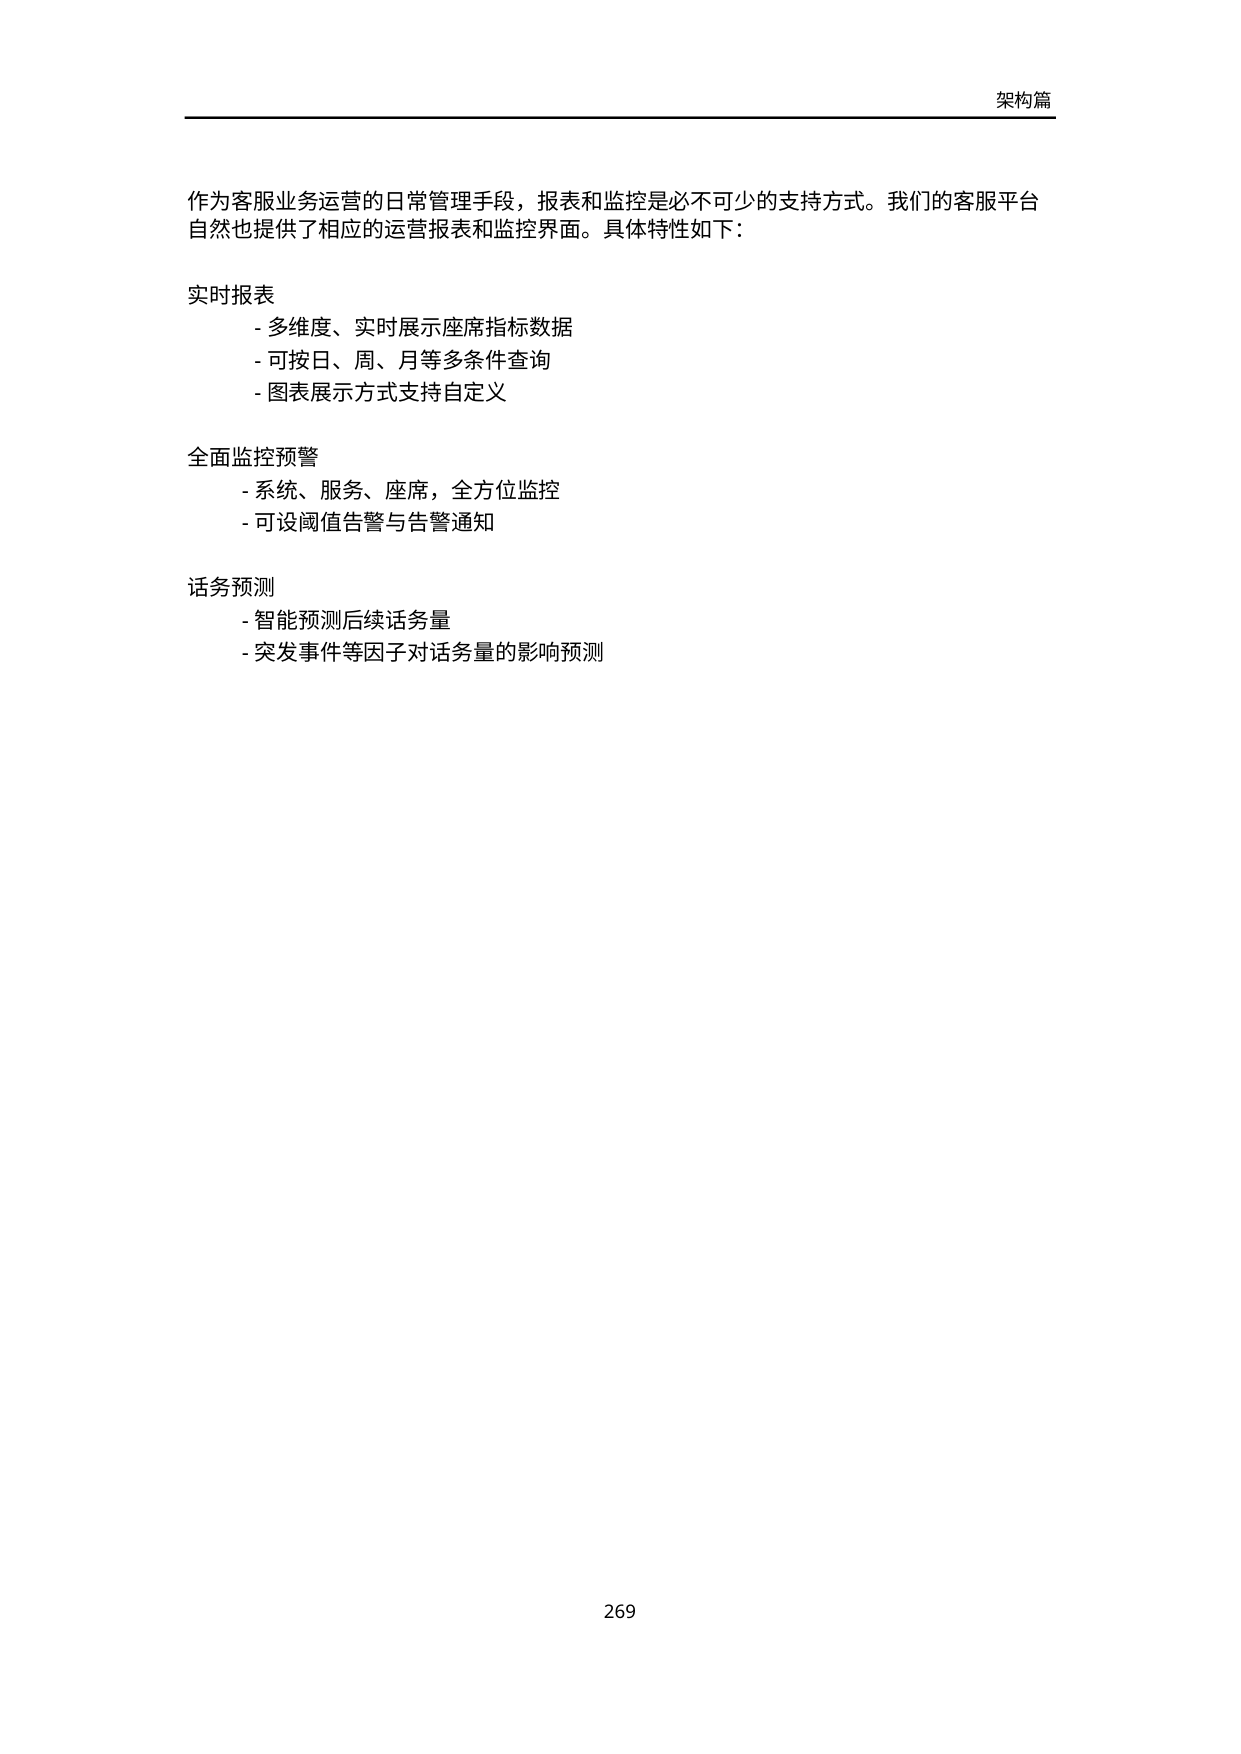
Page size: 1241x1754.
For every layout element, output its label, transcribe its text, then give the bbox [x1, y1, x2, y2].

text - 智能预测后续话务量 [242, 610, 1090, 633]
text 话务预测 [187, 577, 1090, 600]
text - 多维度、实时展示座席指标数据 [254, 317, 1090, 340]
text 269 [150, 1603, 1089, 1622]
text - 系统、服务、座席，全方位监控 [242, 480, 1090, 503]
text - 图表展示方式支持自定义 [254, 382, 1090, 405]
text - 突发事件等因子对话务量的影响预测 [242, 642, 1090, 665]
text - 可设阈值告警与告警通知 [242, 512, 1090, 535]
text 作为客服业务运营的日常管理手段，报表和监控是必不可少的支持方式。我们的客服平台自然也提供了相应的运营报表和监控界面。具体特性如下： [187, 187, 1054, 243]
text 架构篇 [996, 92, 1089, 111]
text 全面监控预警 [187, 447, 1090, 470]
text - 可按日、周、月等多条件查询 [254, 350, 1090, 373]
text 实时报表 [187, 285, 1090, 308]
